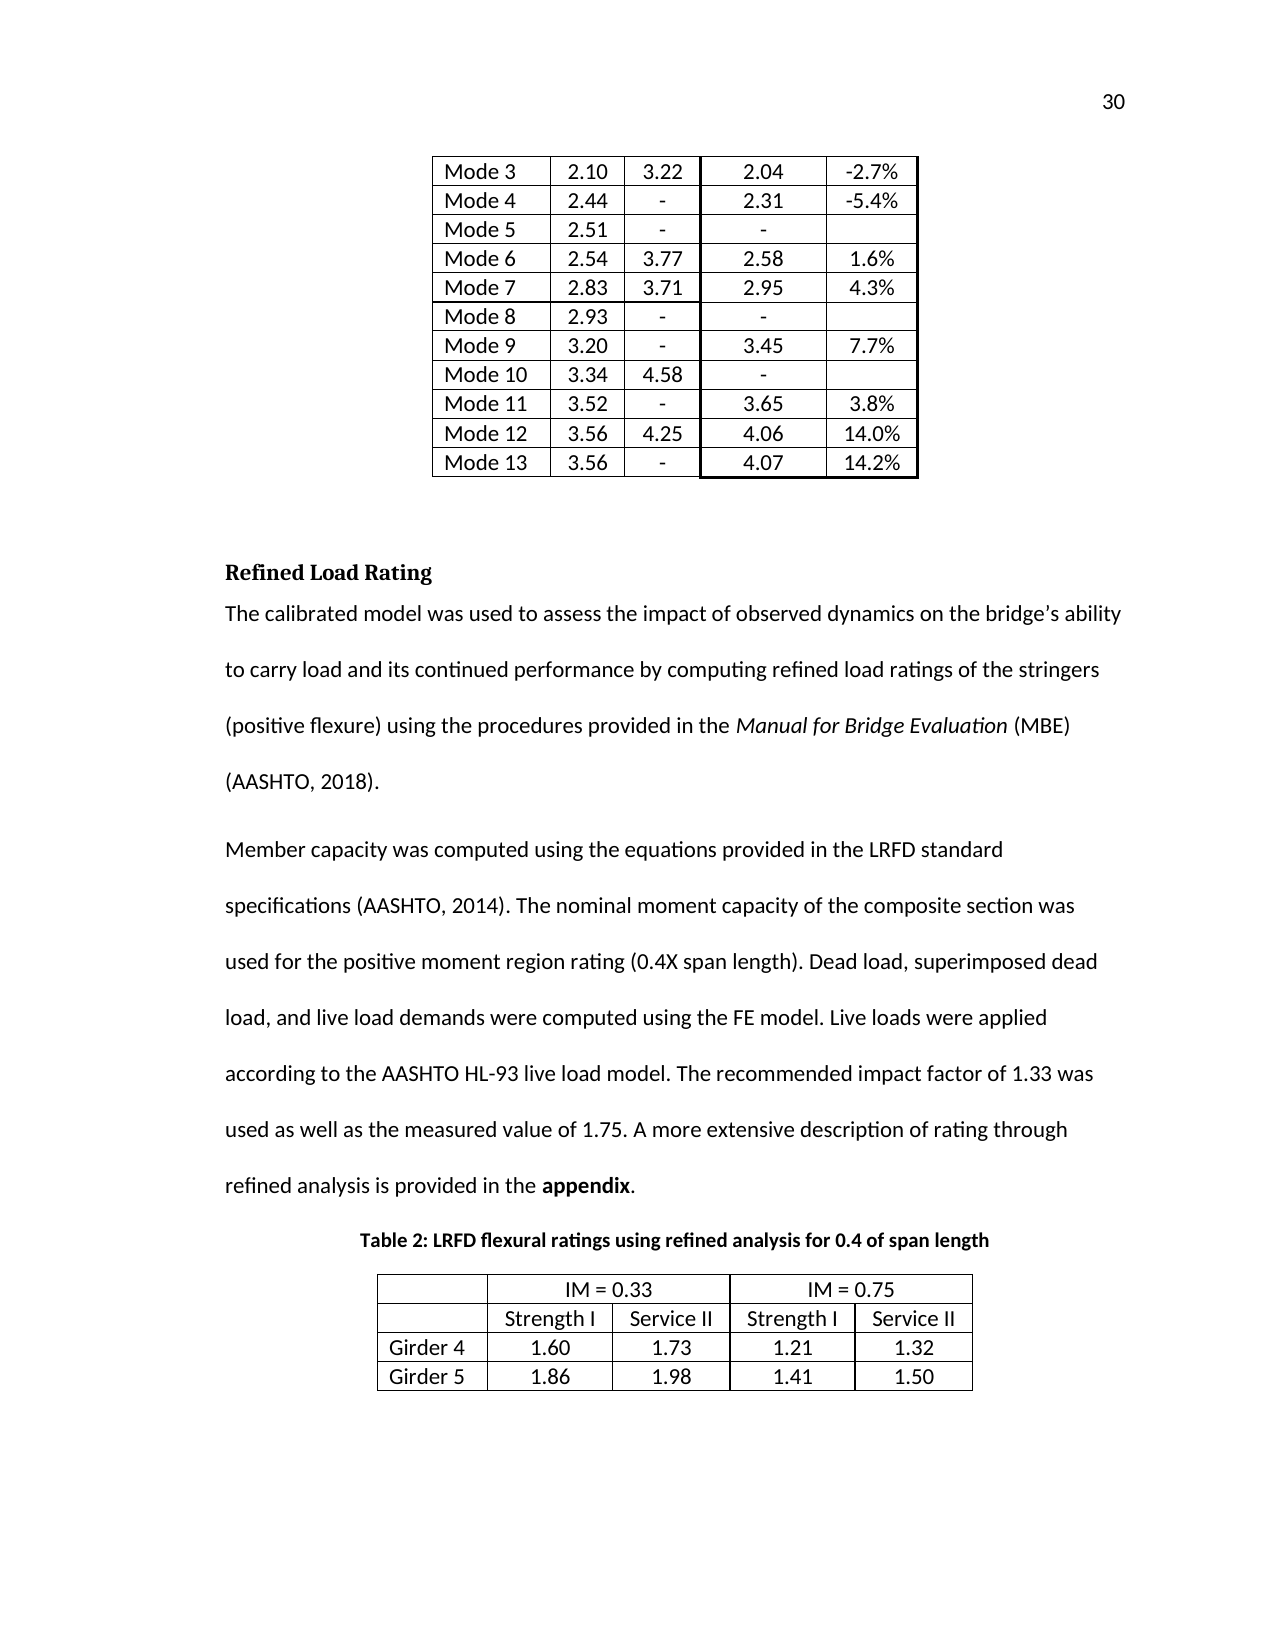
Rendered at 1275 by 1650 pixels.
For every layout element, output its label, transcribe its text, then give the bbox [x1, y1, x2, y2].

table_cell 1.98 [613, 1362, 729, 1390]
table_cell Mode 5 [433, 215, 550, 243]
table_cell - [625, 448, 699, 476]
table_cell Mode 10 [433, 361, 550, 388]
table_cell 2.10 [551, 157, 624, 185]
table_cell 1.86 [488, 1362, 612, 1390]
table_cell 2.83 [551, 273, 624, 301]
table_cell 1.32 [856, 1333, 972, 1361]
table_cell Mode 9 [433, 331, 550, 359]
table_cell 1.73 [613, 1333, 729, 1361]
table_cell 1.50 [856, 1362, 972, 1390]
table_cell 4.06 [702, 419, 826, 447]
table_cell 3.71 [625, 273, 699, 301]
text Table 2: LRFD flexural ratings using refined analysis for 0.4 of span length [225, 1228, 1125, 1253]
table_cell 2.04 [702, 157, 826, 185]
table_cell 3.56 [551, 419, 624, 447]
table_header IM = 0.75 [731, 1275, 972, 1303]
table_cell [378, 1304, 487, 1332]
table_cell 7.7% [827, 331, 916, 359]
table_cell Mode 6 [433, 244, 550, 272]
table_cell Mode 8 [433, 303, 550, 330]
table_cell 2.54 [551, 244, 624, 272]
table_cell 2.58 [702, 244, 826, 272]
table_cell 3.65 [702, 390, 826, 418]
table_cell 14.0% [827, 419, 916, 447]
table_cell 4.07 [702, 448, 826, 476]
table_cell Mode 12 [433, 419, 550, 447]
table_cell Strength I [731, 1304, 854, 1332]
table_cell Girder 4 [378, 1333, 487, 1361]
table_cell 2.51 [551, 215, 624, 243]
table_header IM = 0.33 [488, 1275, 729, 1303]
table_cell -2.7% [827, 157, 916, 185]
table_cell 3.34 [551, 361, 624, 388]
table_cell 2.95 [702, 273, 826, 301]
table_cell - [625, 331, 699, 359]
table_cell 1.60 [488, 1333, 612, 1361]
text The calibrated model was used to assess the impact of observed dynamics on the bridge’s ability to carry load and its continued performance by computing refined load ratings of the stringers (positive flexure) using the procedures provided in the Manual for Bridge Evaluation (MBE) (AASHTO, 2018). [225, 599, 1125, 795]
subtitle Refined Load Rating [225, 560, 1125, 586]
table_cell 3.56 [551, 448, 624, 476]
table_cell - [625, 390, 699, 418]
table_cell [827, 215, 916, 243]
table_cell Mode 3 [433, 157, 550, 185]
table_header [378, 1275, 487, 1303]
table_cell Girder 5 [378, 1362, 487, 1390]
table_cell Mode 4 [433, 186, 550, 214]
table_cell 3.8% [827, 390, 916, 418]
table_cell [827, 361, 916, 388]
table_cell - [702, 361, 826, 388]
table_cell [827, 303, 916, 330]
table_cell Service II [856, 1304, 972, 1332]
table_cell Service II [613, 1304, 729, 1332]
table_cell 2.44 [551, 186, 624, 214]
table_cell 3.77 [625, 244, 699, 272]
table_cell 3.52 [551, 390, 624, 418]
table_cell - [625, 186, 699, 214]
table_cell 4.3% [827, 273, 916, 301]
table_cell - [702, 215, 826, 243]
table_cell Mode 13 [433, 448, 550, 476]
table_cell 3.22 [625, 157, 699, 185]
table_cell - [625, 303, 699, 330]
text Member capacity was computed using the equations provided in the LRFD standard specifications (AASHTO, 2014). The nominal moment capacity of the composite section was used for the positive moment region rating (0.4X span length). Dead load, superimposed dead load, and live load demands were computed using the FE model. Live loads were applied according to the AASHTO HL-93 live load model. The recommended impact factor of 1.33 was used as well as the measured value of 1.75. A more extensive description of rating through refined analysis is provided in the appendix. [225, 835, 1125, 1200]
table_cell -5.4% [827, 186, 916, 214]
table_cell 1.6% [827, 244, 916, 272]
table_cell 4.58 [625, 361, 699, 388]
table_cell 4.25 [625, 419, 699, 447]
table_cell 3.20 [551, 331, 624, 359]
table_cell 14.2% [827, 448, 916, 476]
table_cell 1.21 [731, 1333, 854, 1361]
table_cell 2.93 [551, 303, 624, 330]
table_cell - [702, 303, 826, 330]
table_cell 1.41 [731, 1362, 854, 1390]
table_cell 3.45 [702, 331, 826, 359]
table_cell 2.31 [702, 186, 826, 214]
table_cell - [625, 215, 699, 243]
table_cell Strength I [488, 1304, 612, 1332]
table_cell Mode 11 [433, 390, 550, 418]
table_cell Mode 7 [433, 273, 550, 301]
